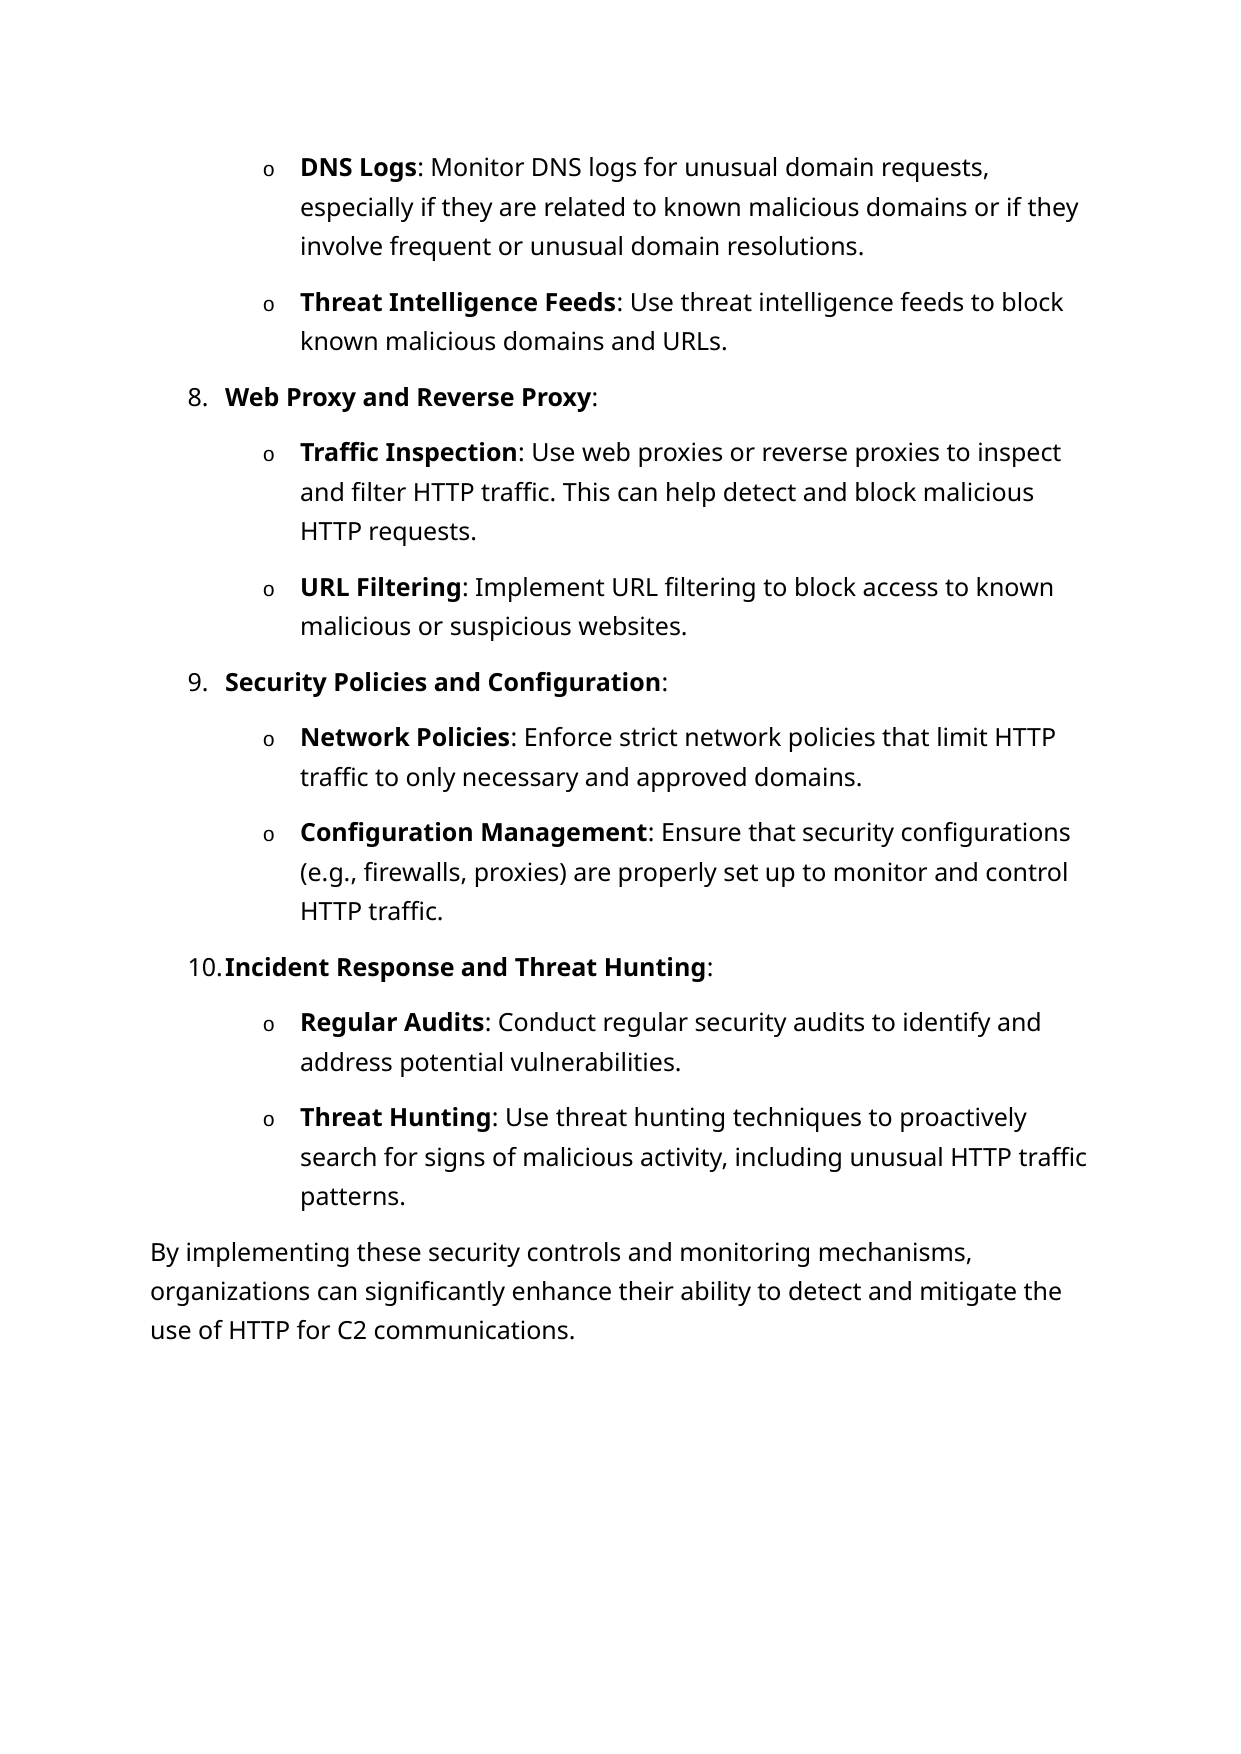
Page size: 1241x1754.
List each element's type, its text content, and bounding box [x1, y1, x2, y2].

list DNS Logs: Monitor DNS logs for unusual domain requests, especially if they are related to known malicious domains or if they involve frequent or unusual domain resolutions. [262, 150, 1090, 262]
list Web Proxy and Reverse Proxy: [187, 379, 1090, 413]
list URL Filtering: Implement URL filtering to block access to known malicious or suspicious websites. [262, 569, 1090, 642]
list Network Policies: Enforce strict network policies that limit HTTP traffic to only necessary and approved domains. [262, 720, 1090, 793]
list Regular Audits: Conduct regular security audits to identify and address potential vulnerabilities. [262, 1005, 1090, 1078]
text By implementing these security controls and monitoring mechanisms, organizations can significantly enhance their ability to detect and mitigate the use of HTTP for C2 communications. [150, 1234, 1090, 1347]
list Security Policies and Configuration: [187, 664, 1090, 698]
list Incident Response and Threat Hunting: [187, 949, 1090, 983]
list Threat Intelligence Feeds: Use threat intelligence feeds to block known malicious domains and URLs. [262, 284, 1090, 357]
list Threat Hunting: Use threat hunting techniques to proactively search for signs of malicious activity, including unusual HTTP traffic patterns. [262, 1100, 1090, 1212]
list Configuration Management: Ensure that security configurations (e.g., firewalls, proxies) are properly set up to monitor and control HTTP traffic. [262, 815, 1090, 927]
list Traffic Inspection: Use web proxies or reverse proxies to inspect and filter HTTP traffic. This can help detect and block malicious HTTP requests. [262, 435, 1090, 547]
